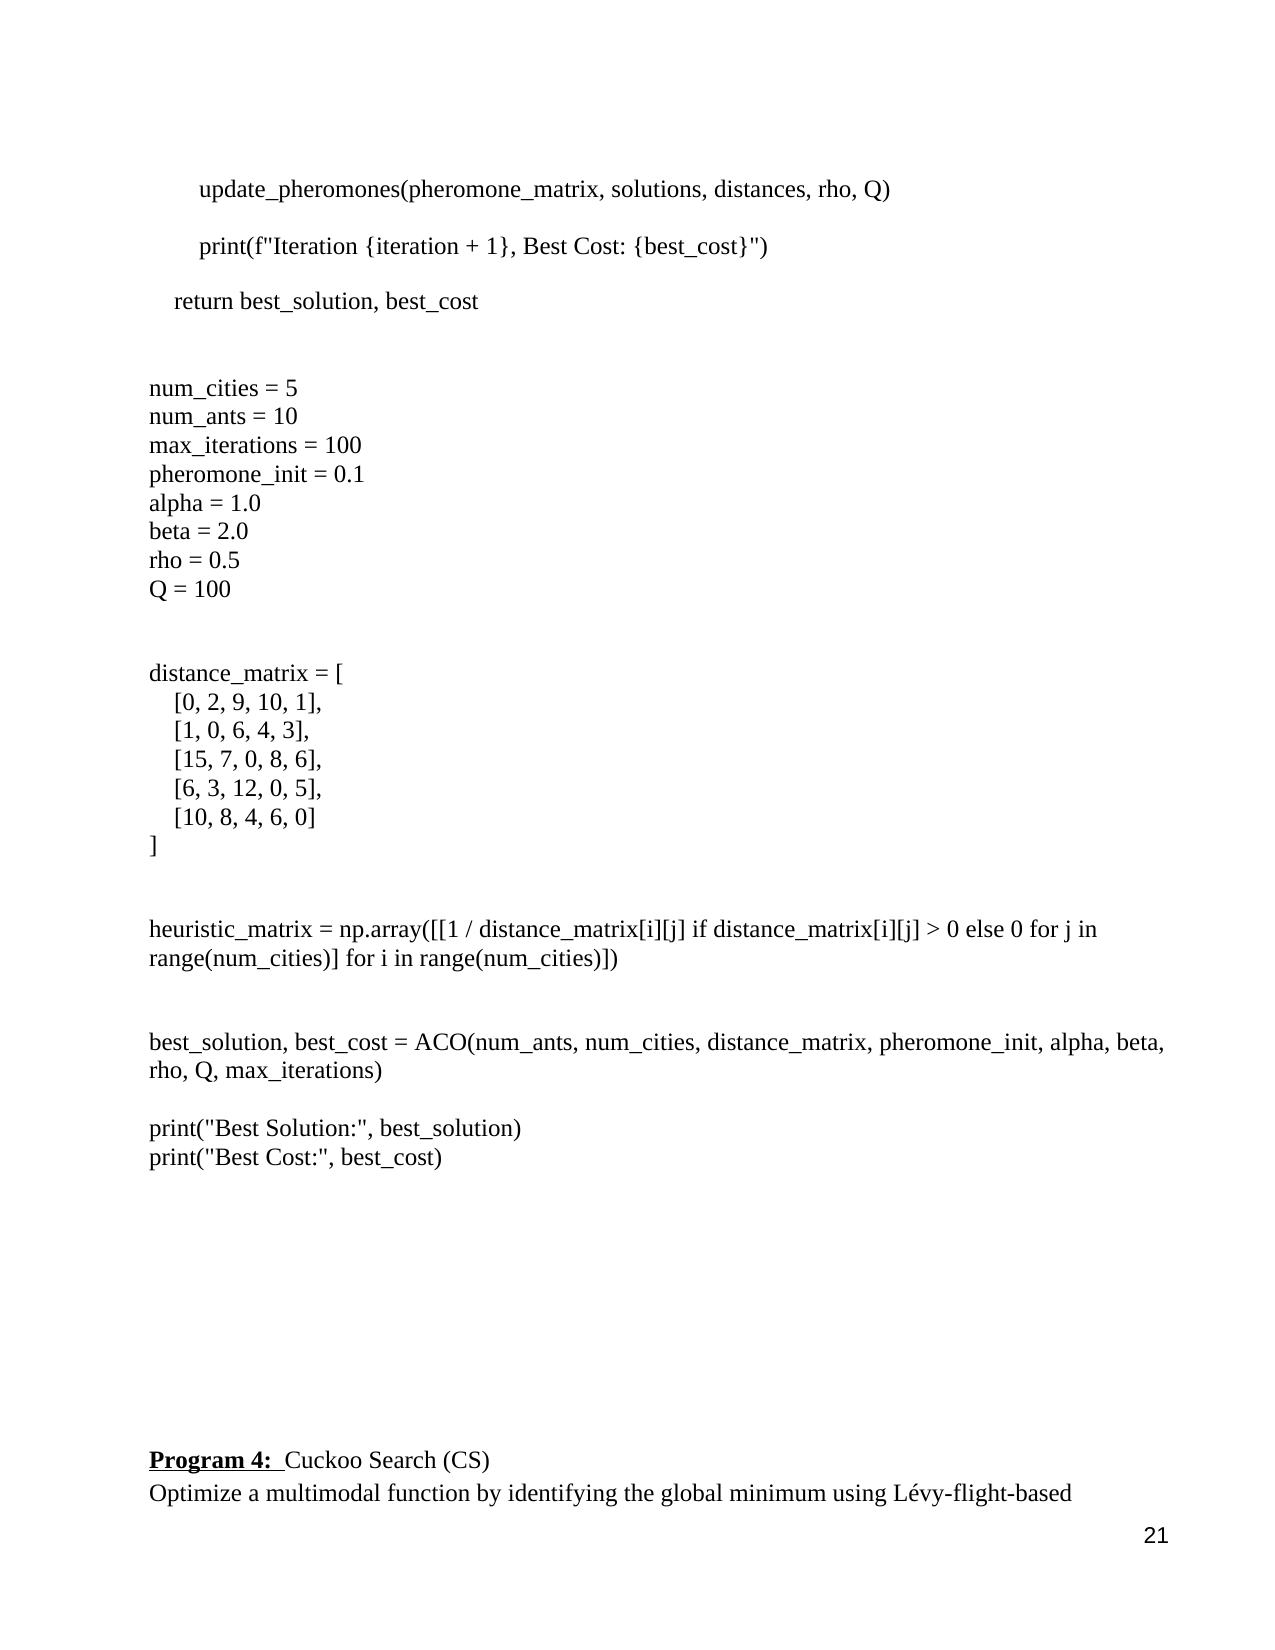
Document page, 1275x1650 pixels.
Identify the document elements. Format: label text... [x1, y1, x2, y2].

text [0, 2, 9, 10, 1], [149, 687, 1169, 715]
text ] [149, 830, 1169, 859]
text max_iterations = 100 [149, 430, 1169, 459]
text [10, 8, 4, 6, 0] [149, 802, 1169, 830]
text print("Best Cost:", best_cost) [149, 1142, 1169, 1171]
text return best_solution, best_cost [149, 286, 1169, 315]
text distance_matrix = [ [149, 658, 1169, 687]
text rho = 0.5 [149, 545, 1169, 574]
text beta = 2.0 [149, 516, 1169, 545]
text [1, 0, 6, 4, 3], [149, 715, 1169, 744]
text Program 4: Cuckoo Search (CS) [149, 1445, 1169, 1473]
text [15, 7, 0, 8, 6], [149, 744, 1169, 773]
text print("Best Solution:", best_solution) [149, 1113, 1169, 1142]
text [6, 3, 12, 0, 5], [149, 773, 1169, 802]
text num_cities = 5 [149, 373, 1169, 401]
text alpha = 1.0 [149, 488, 1169, 516]
text print(f"Iteration {iteration + 1}, Best Cost: {best_cost}") [149, 231, 1169, 260]
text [149, 1478, 1169, 1507]
text pheromone_init = 0.1 [149, 459, 1169, 488]
text update_pheromones(pheromone_matrix, solutions, distances, rho, Q) [149, 174, 1169, 203]
text best_solution, best_cost = ACO(num_ants, num_cities, distance_matrix, pheromone_init, alpha, beta, rho, Q, max_iterations) [149, 1027, 1169, 1084]
text num_ants = 10 [149, 401, 1169, 430]
text heuristic_matrix = np.array([[1 / distance_matrix[i][j] if distance_matrix[i][j] > 0 else 0 for j in range(num_cities)] for i in range(num_cities)]) [149, 914, 1169, 972]
text Q = 100 [149, 574, 1169, 603]
